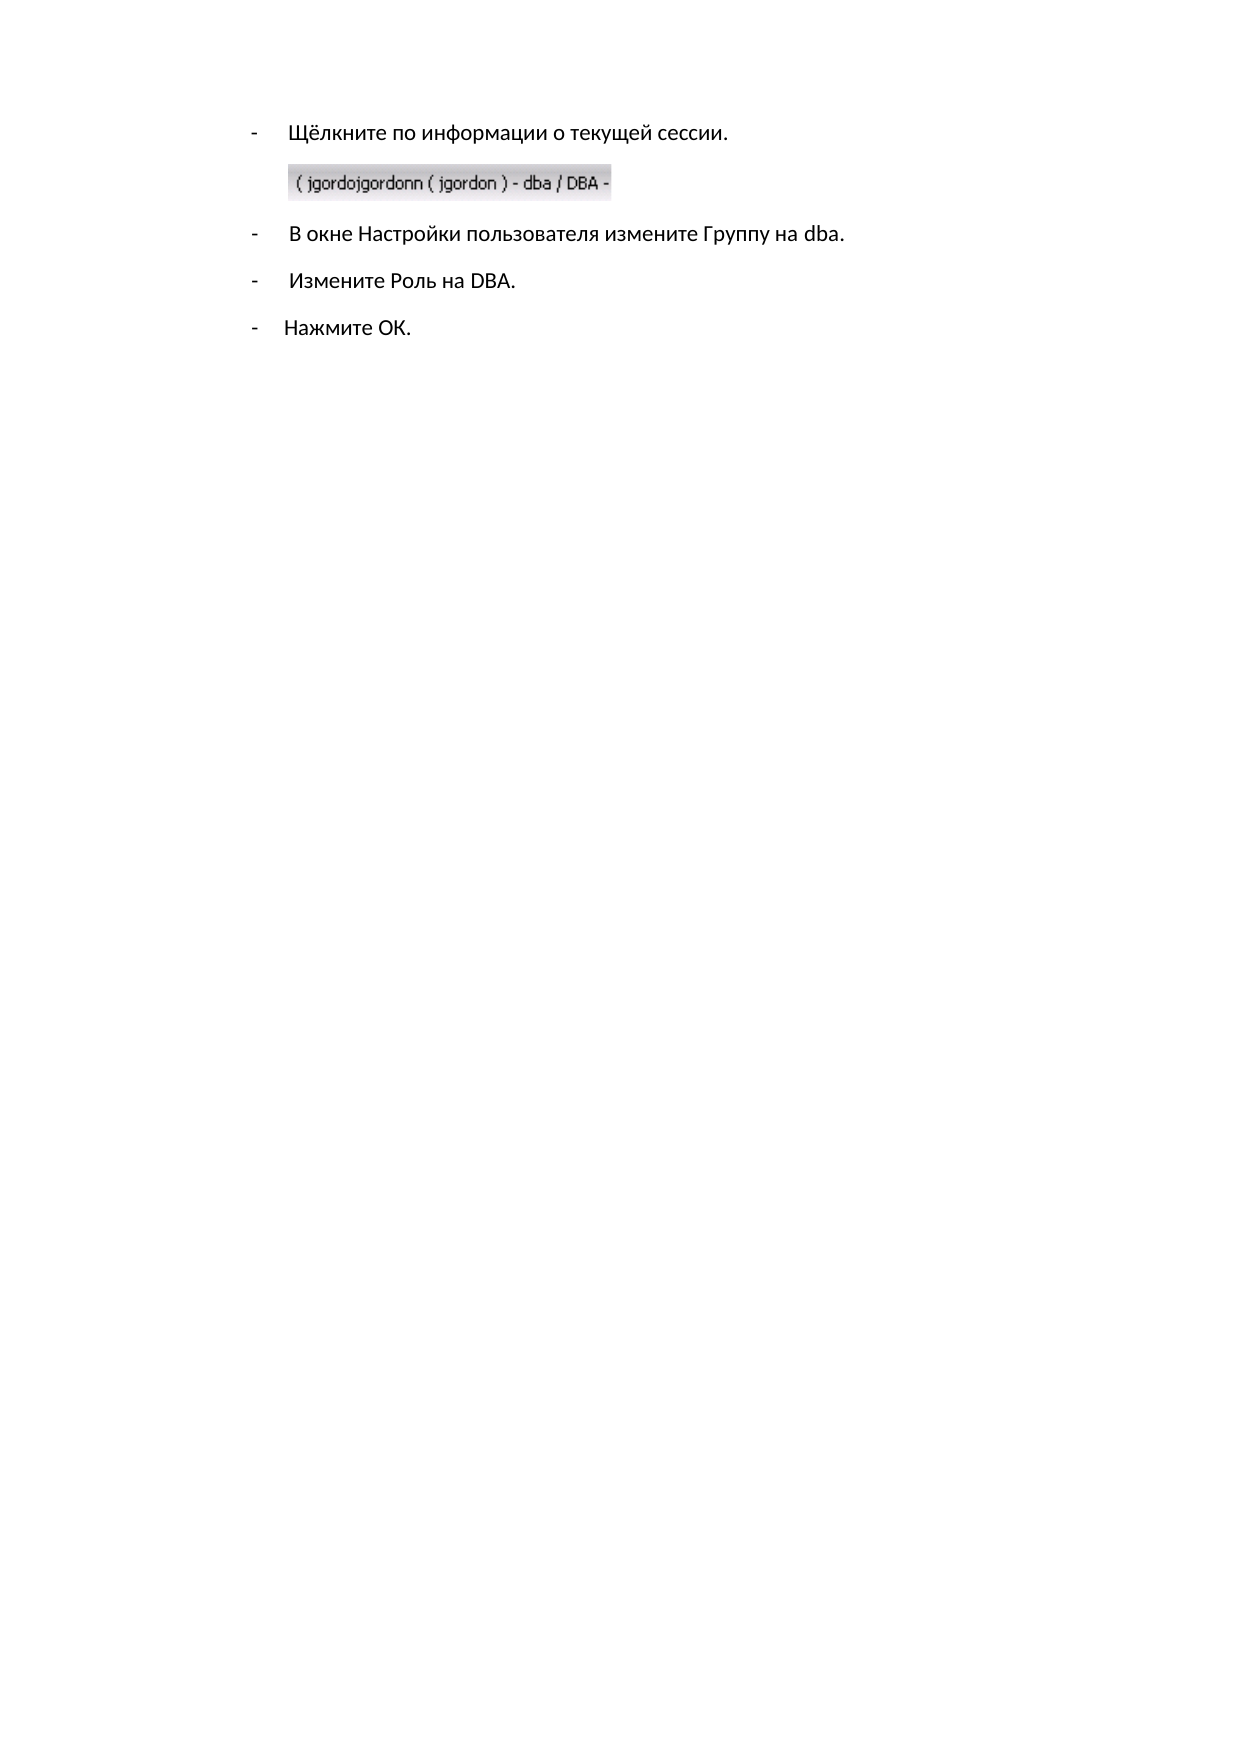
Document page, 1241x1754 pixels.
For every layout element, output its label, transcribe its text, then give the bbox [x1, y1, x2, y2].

list Щёлкните по информации о текущей сессии. [251, 118, 1152, 146]
text - Измените Роль на DBA. [177, 266, 1152, 294]
picture [288, 164, 612, 201]
text - Нажмите ОК. [177, 313, 1152, 341]
text - В окне Настройки пользователя измените Группу на dba. [177, 219, 1152, 247]
